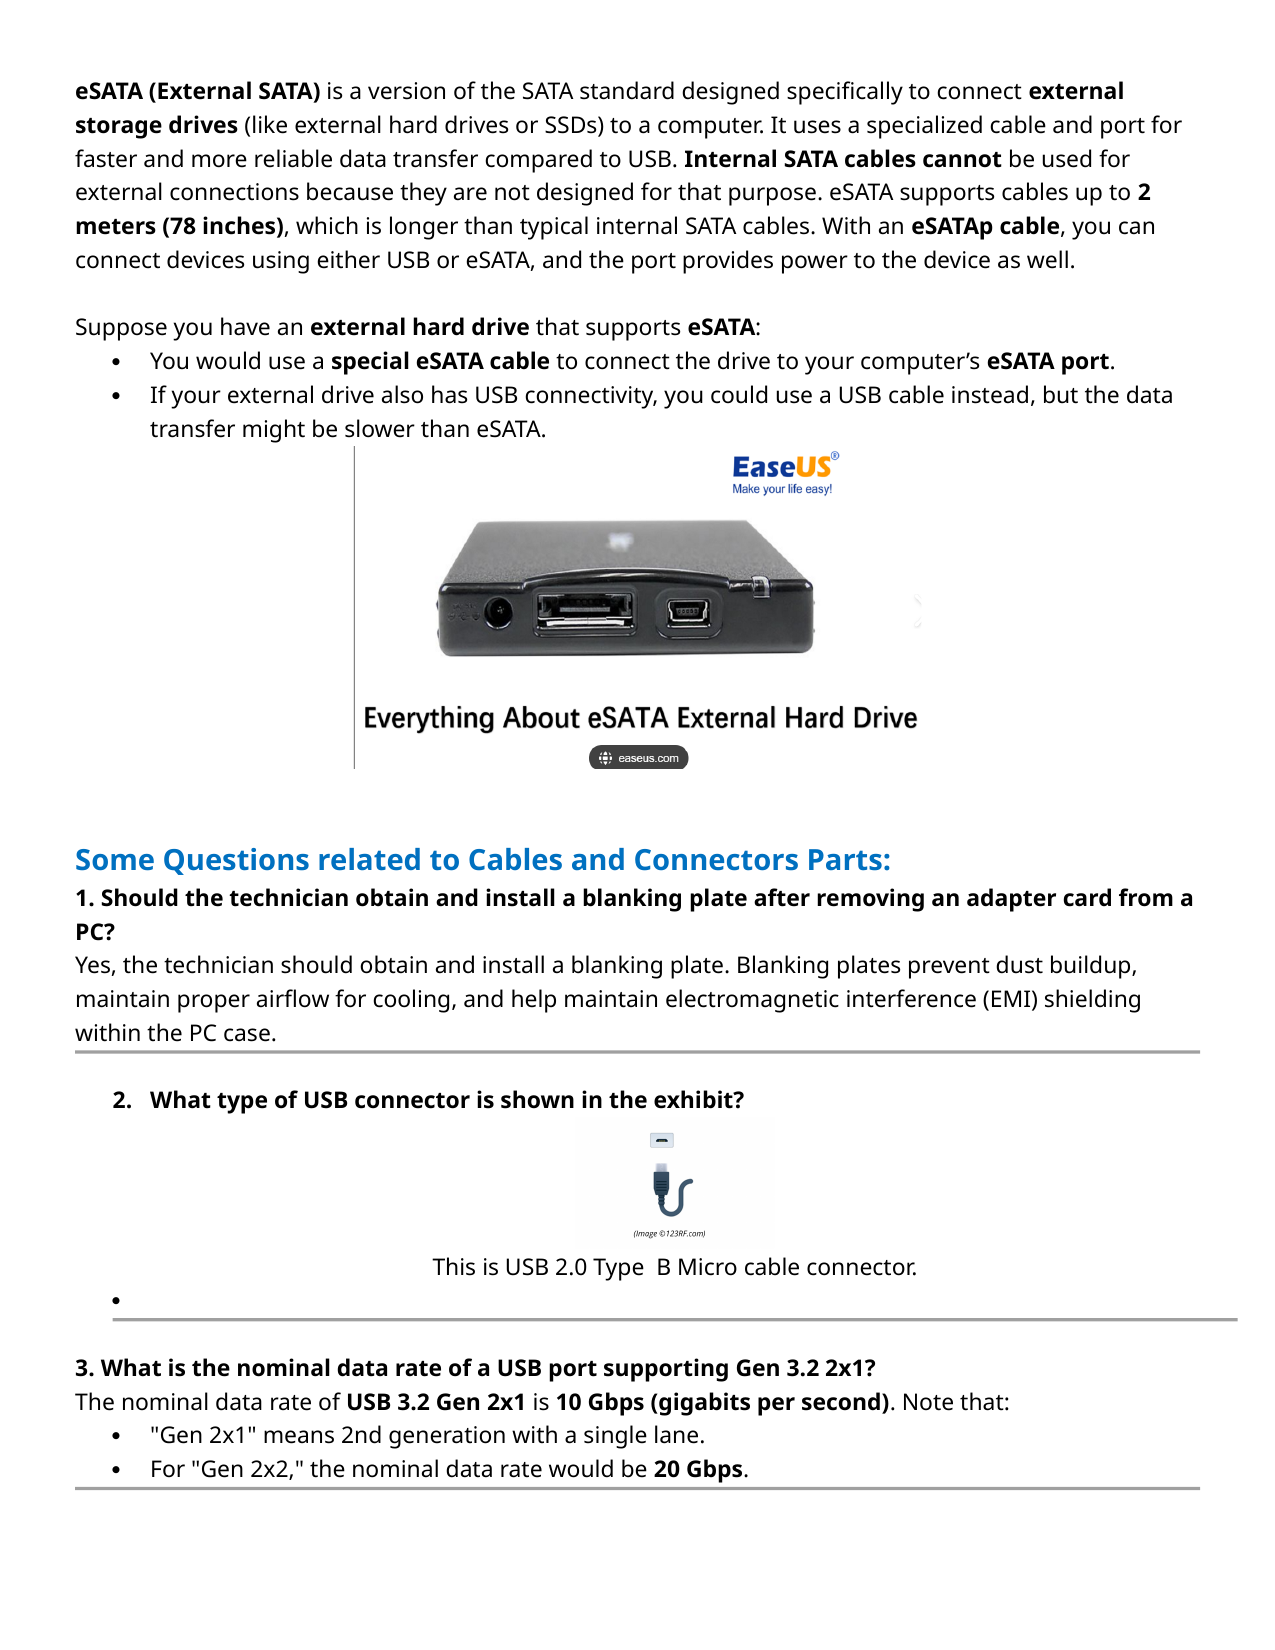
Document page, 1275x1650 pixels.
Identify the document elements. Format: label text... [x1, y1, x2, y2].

text Suppose you have an external hard drive that supports eSATA: [75, 311, 1200, 342]
text eSATA (External SATA) is a version of the SATA standard designed specifically to connect external storage drives (like external hard drives or SSDs) to a computer. It uses a specialized cable and port for faster and more reliable data transfer compared to USB. Internal SATA cables cannot be used for external connections because they are not designed for that purpose. eSATA supports cables up to 2 meters (78 inches), which is longer than typical internal SATA cables. With an eSATAp cable, you can connect devices using either USB or eSATA, and the port provides power to the device as well. [75, 75, 1200, 275]
text Some Questions related to Cables and Connectors Parts: [75, 839, 1200, 878]
list For "Gen 2x2," the nominal data rate would be 20 Gbps. [112, 1453, 1200, 1484]
text 3. What is the nominal data rate of a USB port supporting Gen 3.2 2x1? The nominal data rate of USB 3.2 Gen 2x1 is 10 Gbps (gigabits per second). Note that: [75, 1352, 1200, 1417]
list What type of USB connector is shown in the exhibit? [112, 1084, 1200, 1115]
picture [575, 1117, 775, 1249]
list If your external drive also has USB connectivity, you could use a USB cable instead, but the data transfer might be slower than eSATA. [112, 379, 1200, 444]
list You would use a special eSATA cable to connect the drive to your computer’s eSATA port. [112, 345, 1200, 376]
list This is USB 2.0 Type B Micro cable connector. [150, 1118, 1200, 1282]
picture [353, 446, 922, 769]
text 1. Should the technician obtain and install a blanking plate after removing an adapter card from a PC? Yes, the technician should obtain and install a blanking plate. Blanking plates prevent dust buildup, maintain proper airflow for cooling, and help maintain electromagnetic interference (EMI) shielding within the PC case. [75, 882, 1200, 1048]
list "Gen 2x1" means 2nd generation with a single lane. [112, 1419, 1200, 1451]
